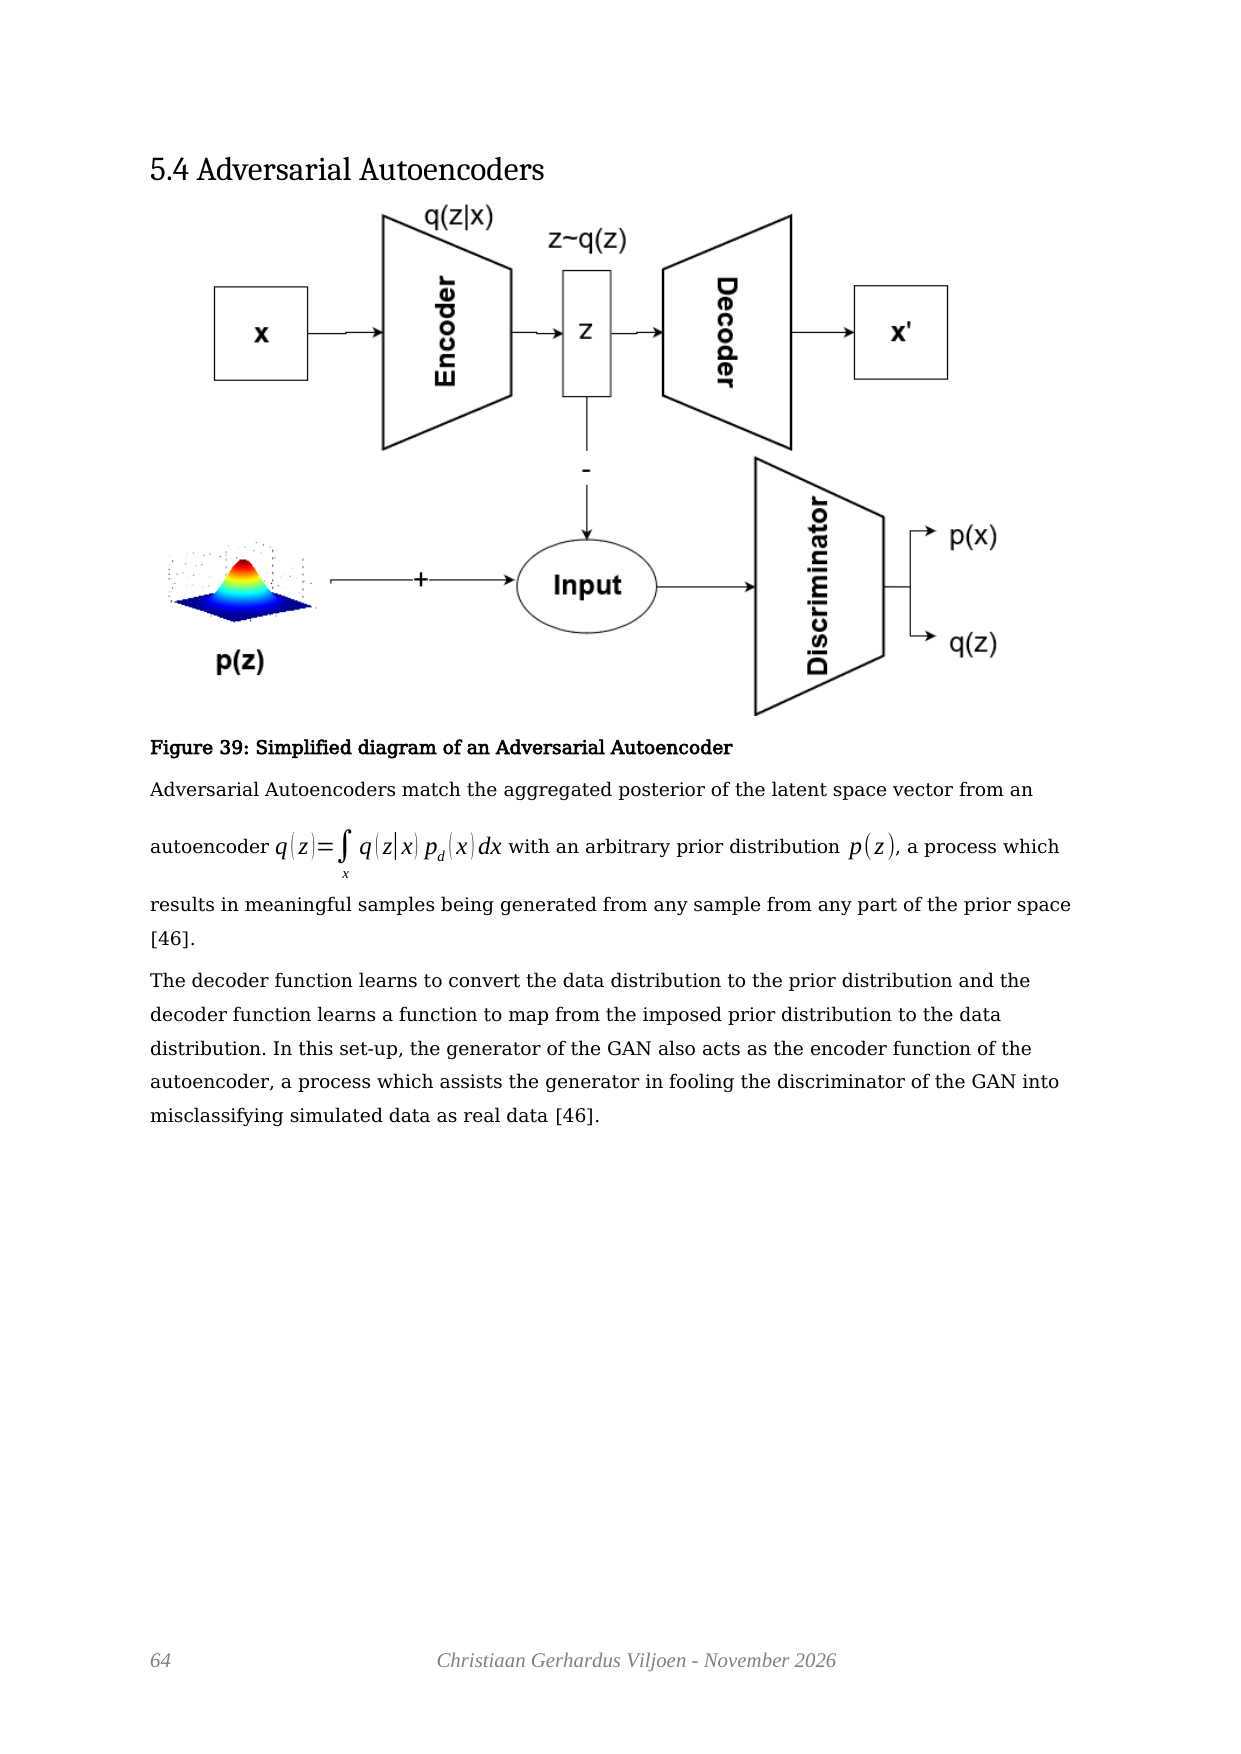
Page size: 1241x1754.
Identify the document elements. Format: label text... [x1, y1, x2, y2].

picture [150, 200, 1018, 716]
text The decoder function learns to convert the data distribution to the prior distribution and the decoder function learns a function to map from the imposed prior distribution to the data distribution. In this set-up, the generator of the GAN also acts as the encoder function of the autoencoder, a process which assists the generator in fooling the discriminator of the GAN into misclassifying simulated data as real data . [150, 969, 1090, 1126]
subtitle Adversarial Autoencoders [150, 150, 1090, 188]
text Adversarial Autoencoders match the aggregated posterior of the latent space vector from an autoencoder with an arbitrary prior distribution , a process which results in meaningful samples being generated from any sample from any part of the prior space . [150, 777, 1090, 949]
text Figure 39: Simplified diagram of an Adversarial Autoencoder [150, 735, 1090, 758]
